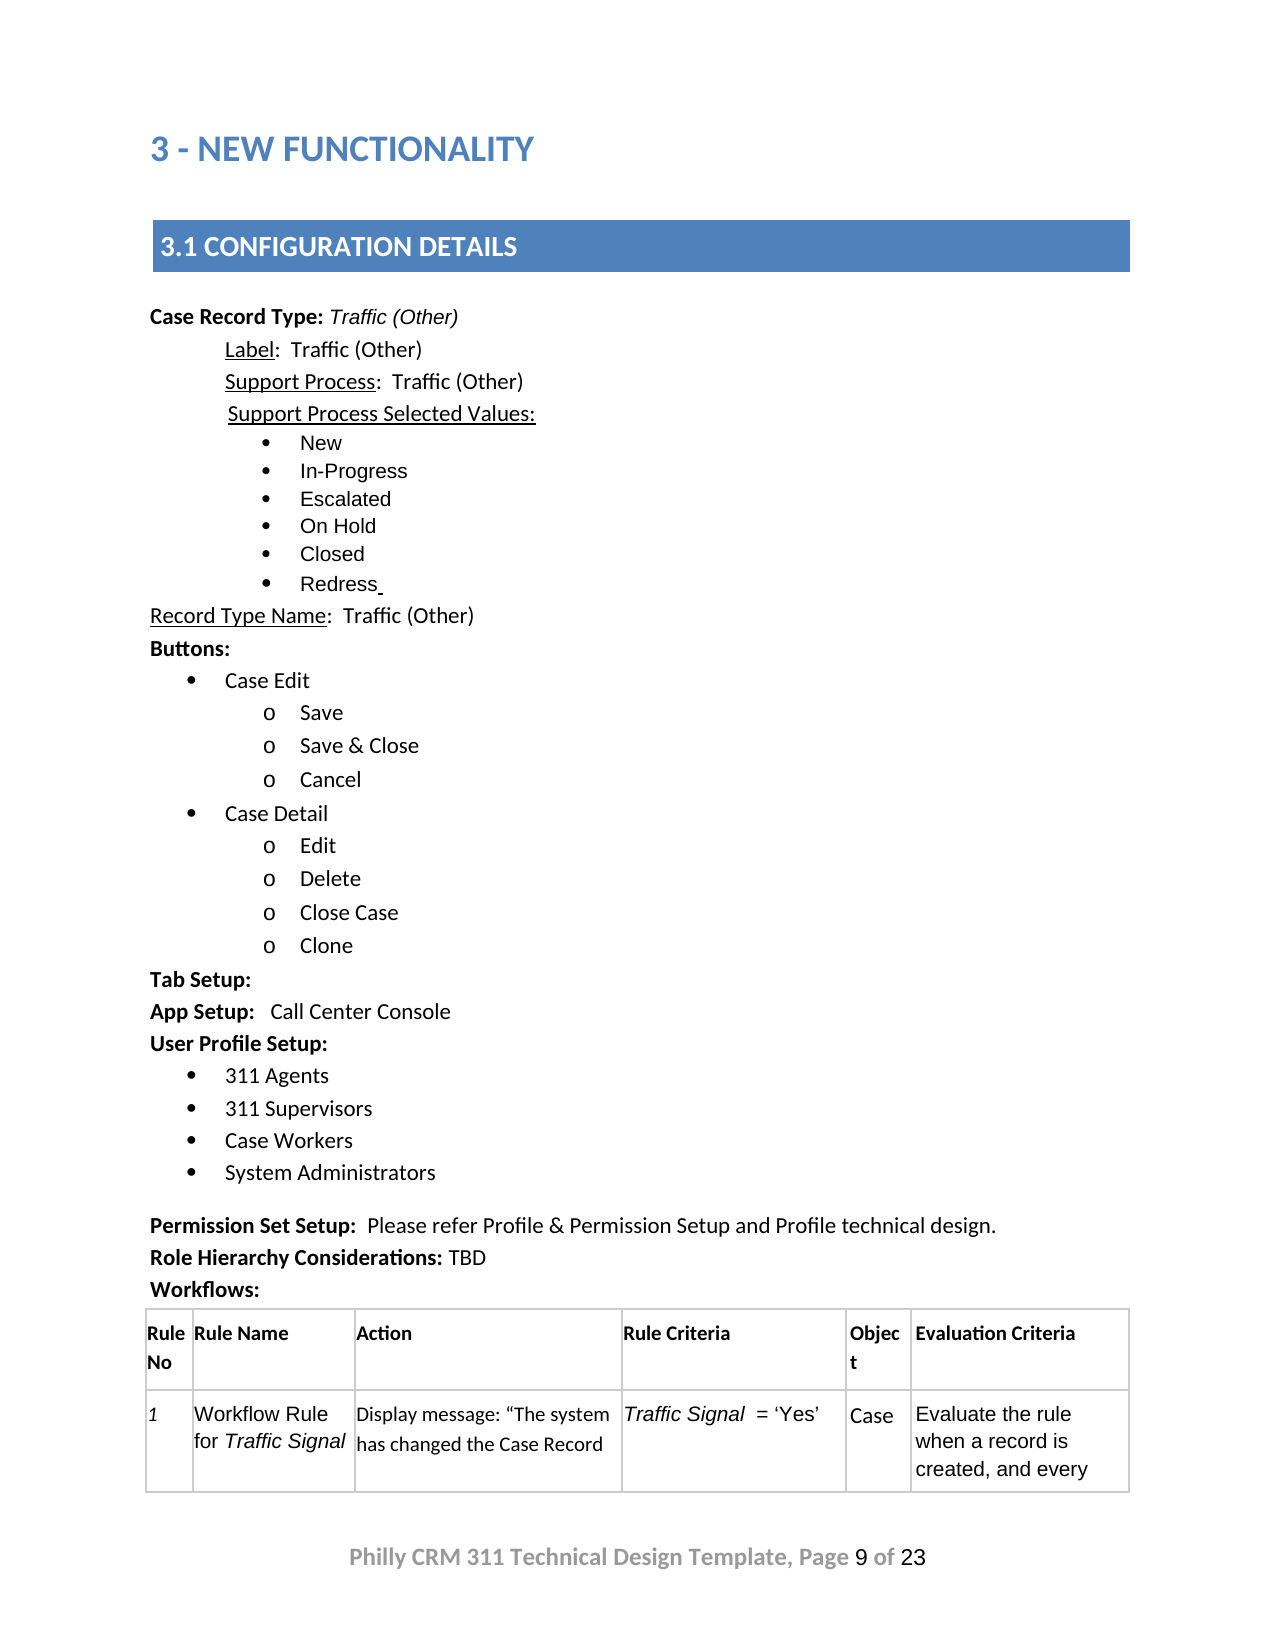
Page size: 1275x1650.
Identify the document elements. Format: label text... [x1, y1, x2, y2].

table_header 3.1 CONFIGURATION DETAILS [155, 223, 1128, 270]
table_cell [194, 1391, 354, 1491]
table_header Rule Criteria [623, 1310, 845, 1389]
list On Hold [262, 514, 1125, 538]
text Buttons: [150, 634, 1125, 662]
table_cell 1 [147, 1391, 192, 1491]
text Case Record Type: Traffic (Other) [150, 302, 1125, 331]
list Escalated [262, 486, 1125, 511]
table_cell Case [847, 1391, 910, 1491]
text Label: Traffic (Other) [150, 335, 1125, 363]
list Case Detail [187, 799, 1125, 827]
text Record Type Name: Traffic (Other) [150, 601, 1125, 629]
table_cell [912, 1391, 1128, 1491]
list Case Edit [187, 666, 1125, 694]
text App Setup: Call Center Console [150, 997, 1125, 1025]
list Close Case [262, 898, 1125, 927]
text User Profile Setup: [150, 1029, 1125, 1057]
list Case Workers [187, 1126, 1125, 1154]
text Support Process: Traffic (Other) [225, 367, 1125, 395]
list Save [262, 698, 1125, 727]
list Delete [262, 864, 1125, 893]
text Support Process Selected Values: [150, 399, 1125, 427]
table_header Rule No [147, 1310, 192, 1389]
subtitle 3 - NEW FUNCTIONALITY [150, 125, 1125, 171]
table_header Evaluation Criteria [912, 1310, 1128, 1389]
table_header Action [356, 1310, 621, 1389]
list Save & Close [262, 732, 1125, 761]
text Permission Set Setup: Please refer Profile & Permission Setup and Profile technical design. [150, 1211, 1125, 1239]
list Closed [262, 542, 1125, 566]
list Clone [262, 931, 1125, 961]
text Tab Setup: [150, 965, 1125, 993]
list New [262, 431, 1125, 455]
list System Administrators [187, 1158, 1125, 1186]
table_header Rule Name [194, 1310, 354, 1389]
table_header Object [847, 1310, 910, 1389]
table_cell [623, 1391, 845, 1491]
list Cancel [262, 765, 1125, 794]
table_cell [356, 1391, 621, 1491]
list Edit [262, 831, 1125, 860]
list Redress [262, 569, 1125, 597]
text Workflows: [150, 1276, 1125, 1303]
list 311 Supervisors [187, 1094, 1125, 1122]
list In-Progress [262, 459, 1125, 483]
text Role Hierarchy Considerations: TBD [150, 1243, 1125, 1271]
list 311 Agents [187, 1062, 1125, 1089]
